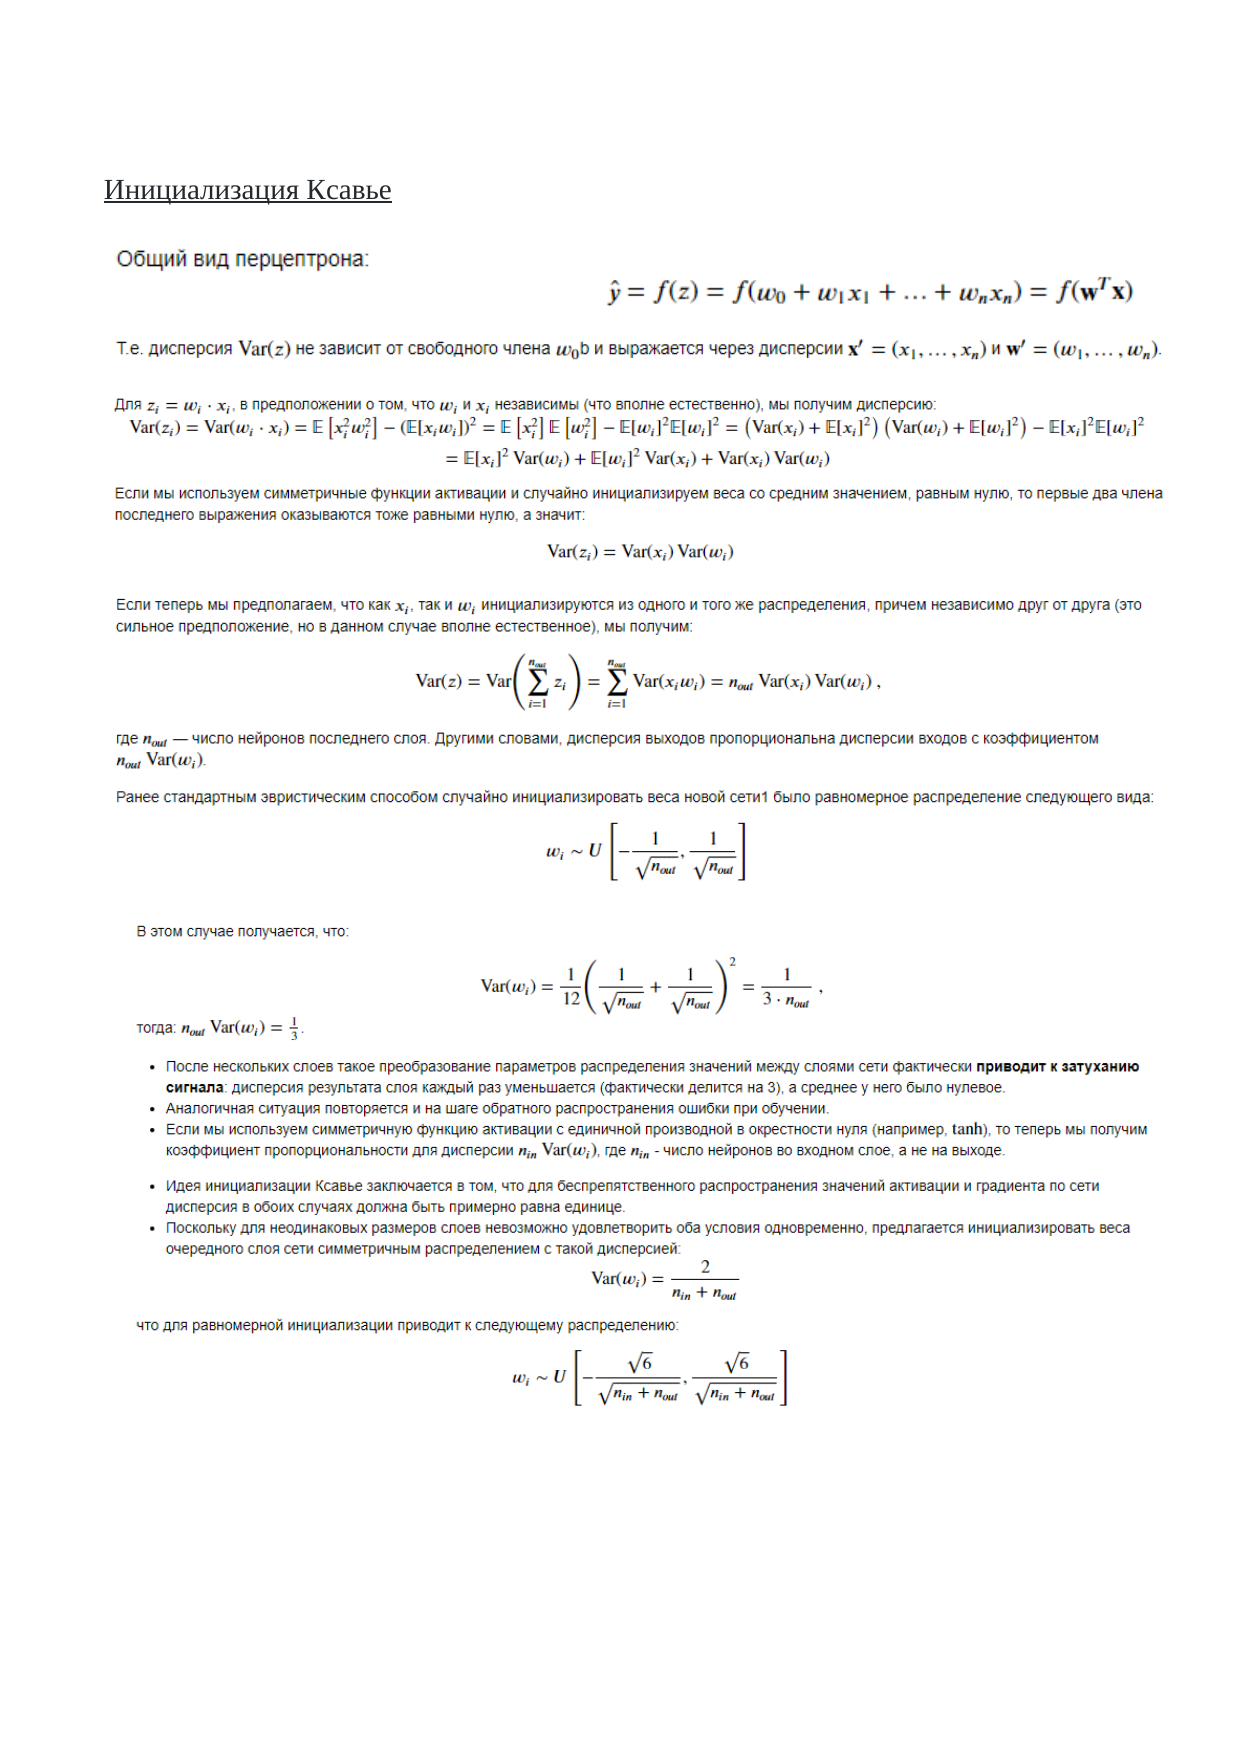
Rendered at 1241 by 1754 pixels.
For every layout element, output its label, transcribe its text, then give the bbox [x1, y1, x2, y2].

picture [103, 587, 1167, 887]
picture [103, 907, 1167, 1413]
picture [103, 388, 1167, 567]
text Инициализация Ксавье [103, 172, 1152, 206]
picture [103, 327, 1167, 368]
picture [103, 226, 1167, 307]
